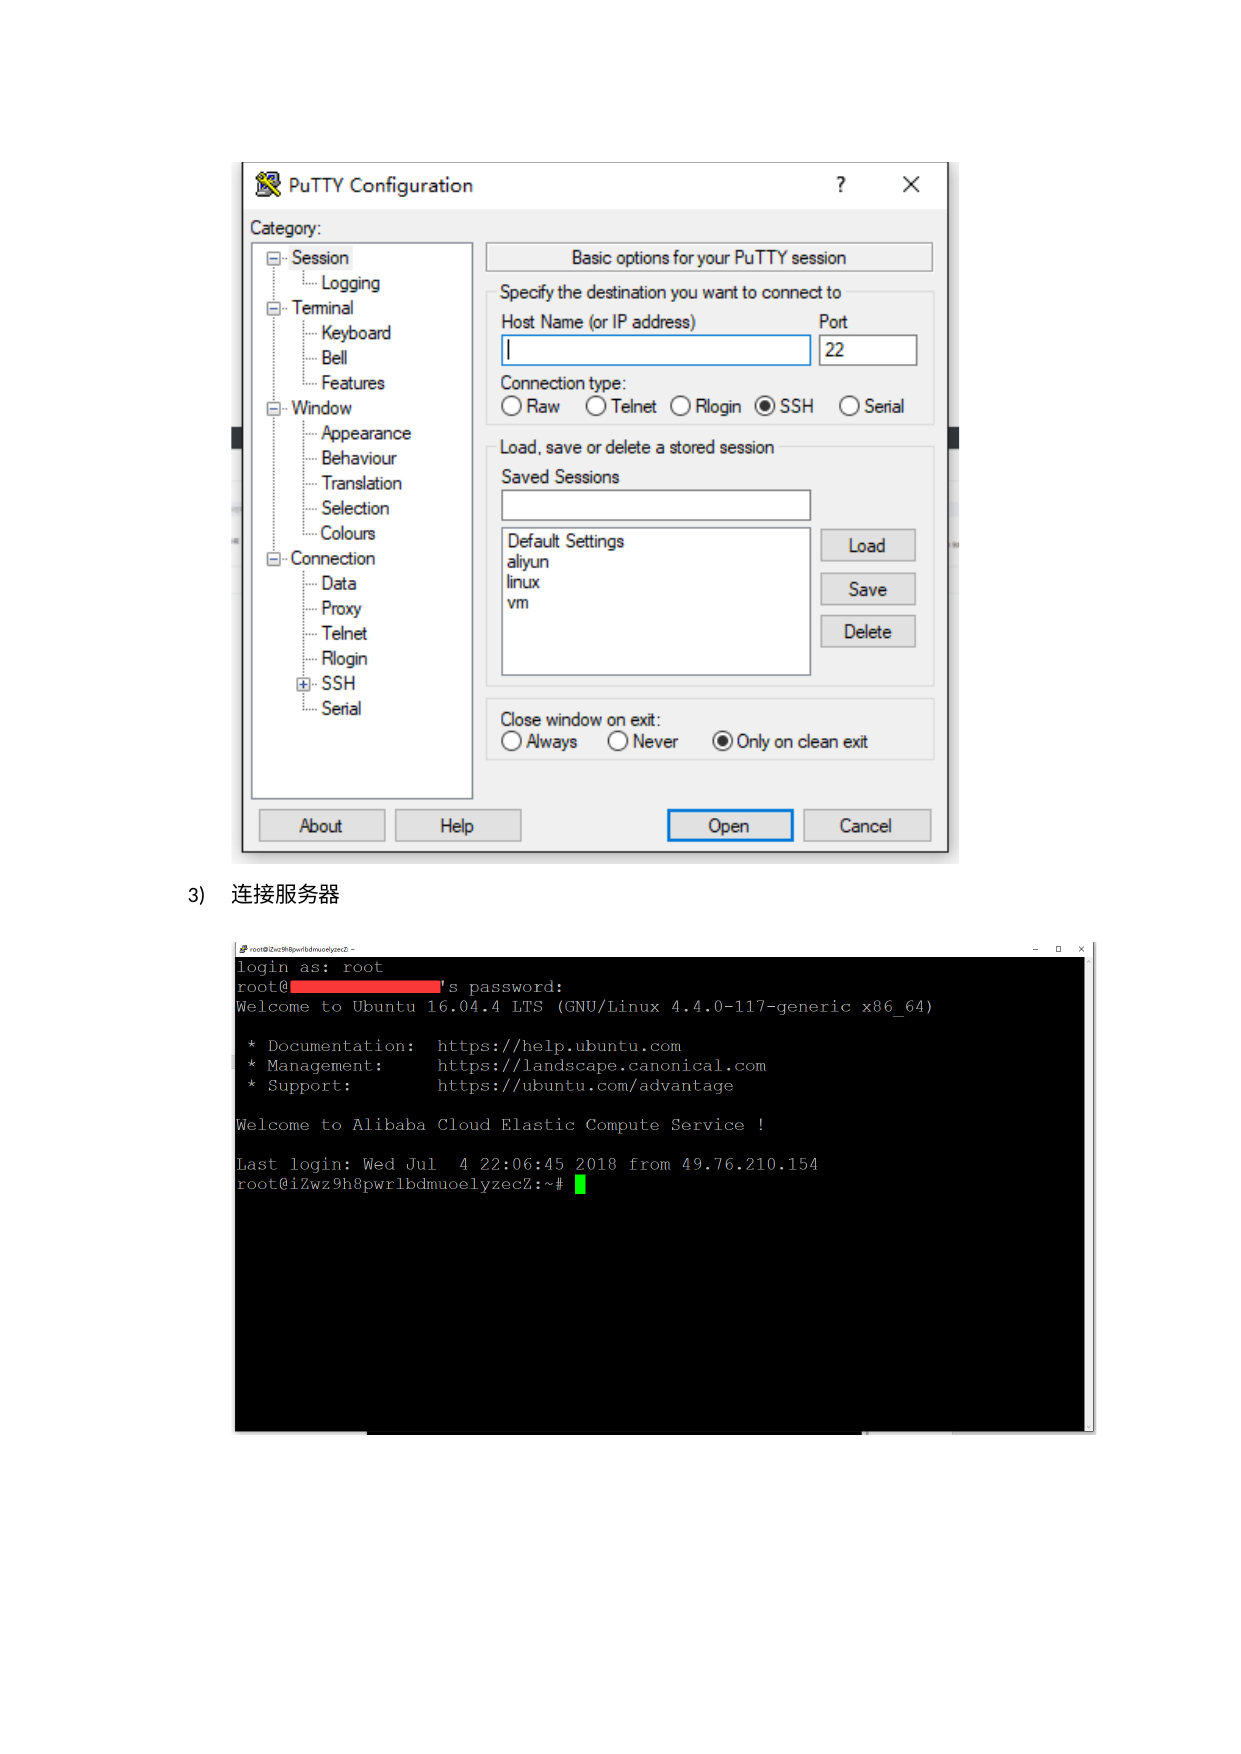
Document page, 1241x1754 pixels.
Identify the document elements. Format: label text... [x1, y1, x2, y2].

list 连接服务器 [187, 877, 1053, 909]
picture [231, 942, 1097, 1435]
picture [231, 162, 960, 864]
